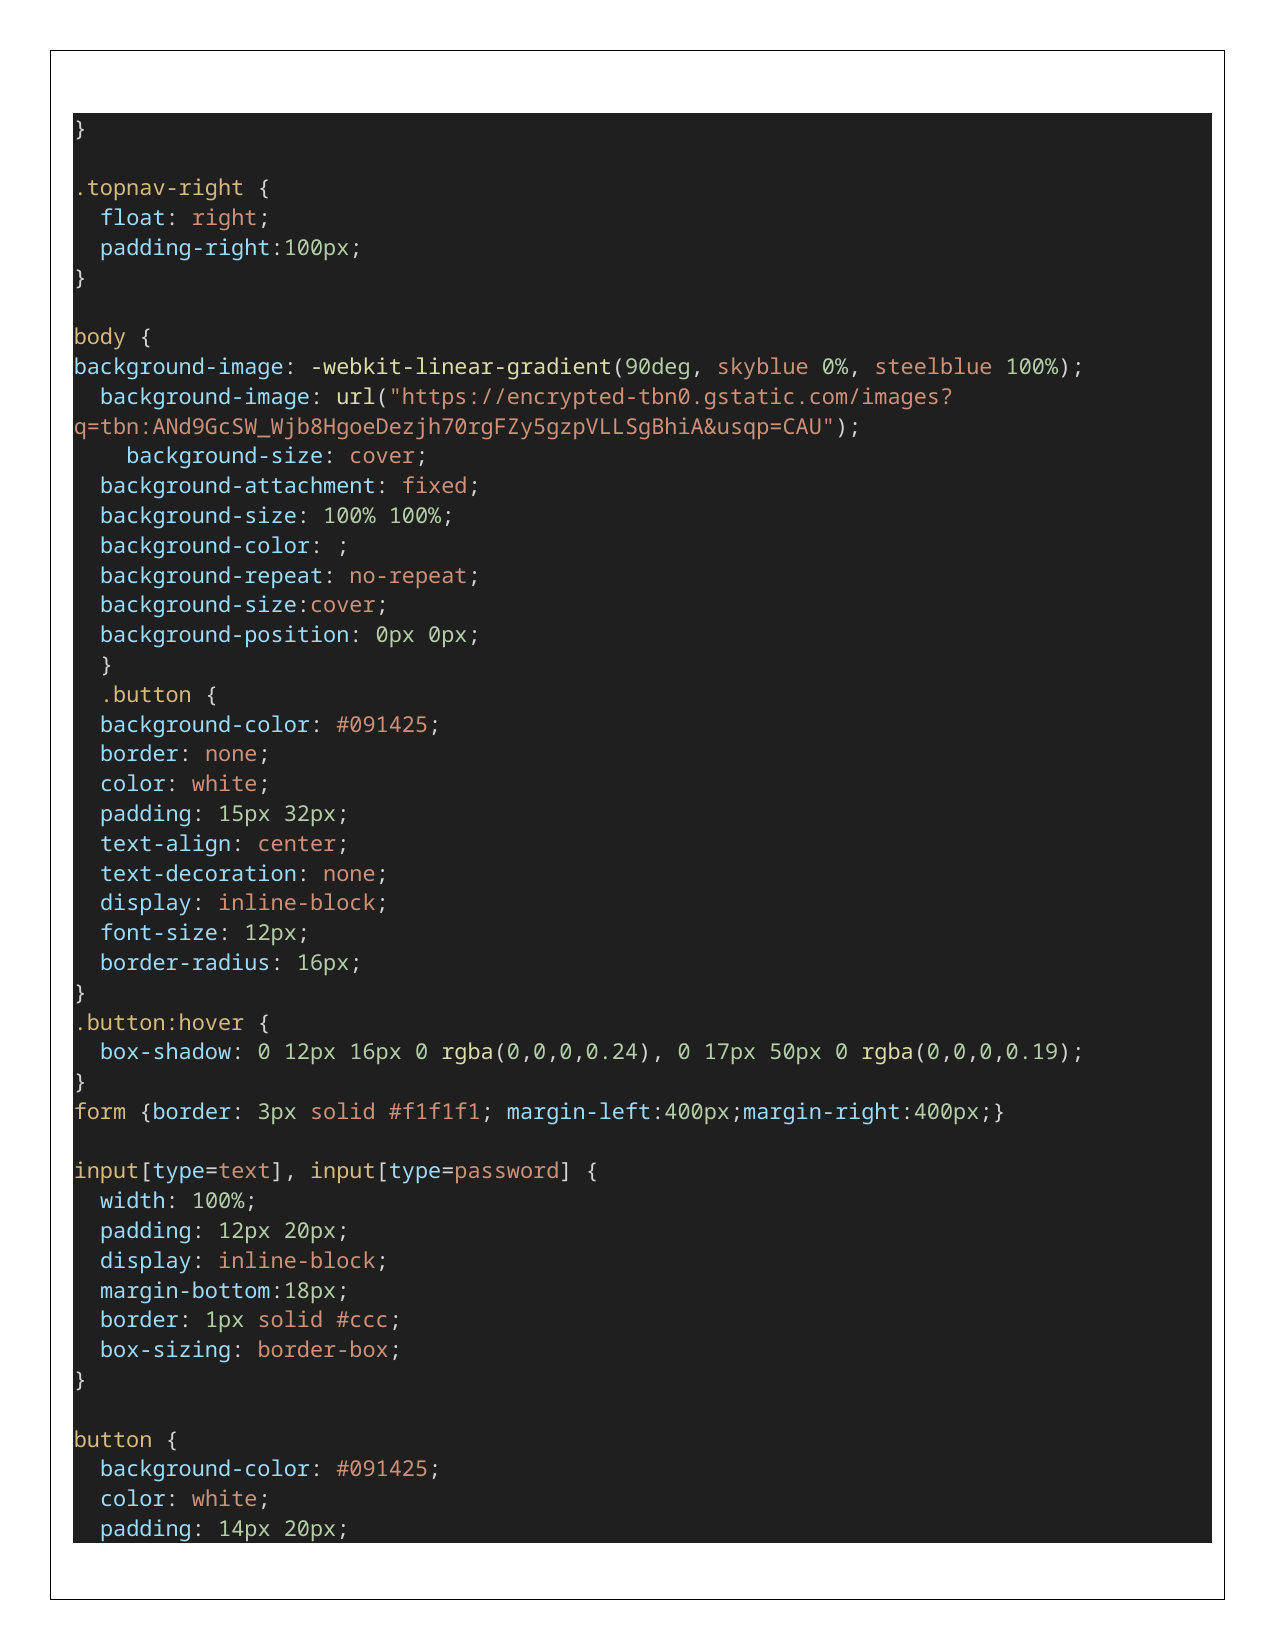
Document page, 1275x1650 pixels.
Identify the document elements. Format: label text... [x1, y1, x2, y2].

text border: none; [73, 738, 1212, 768]
text padding: 12px 20px; [73, 1215, 1212, 1245]
text padding: 14px 20px; [73, 1513, 1212, 1543]
text display: inline-block; [73, 1245, 1212, 1274]
text border-radius: 16px; [73, 947, 1212, 977]
text background-size:cover; [73, 589, 1212, 619]
text display: inline-block; [73, 887, 1212, 917]
text float: right; [73, 202, 1212, 232]
text width: 100%; [73, 1185, 1212, 1215]
text } [73, 262, 1212, 291]
text } [73, 1066, 1212, 1096]
text background-repeat: no-repeat; [73, 559, 1212, 589]
text } [73, 649, 1212, 679]
text .topnav-right { [73, 172, 1212, 202]
text background-image: url("https://encrypted-tbn0.gstatic.com/images?q=tbn:ANd9GcSW_Wjb8HgoeDezjh70rgFZy5gzpVLLSgBhiA&usqp=CAU"); [73, 381, 1212, 440]
text color: white; [73, 1483, 1212, 1513]
text background-attachment: fixed; [73, 470, 1212, 500]
text .button:hover { [73, 1006, 1212, 1036]
text background-color: ; [73, 530, 1212, 559]
text background-color: #091425; [73, 708, 1212, 738]
text } [73, 113, 1212, 142]
text } [73, 977, 1212, 1006]
text input[type=text], input[type=password] { [73, 1155, 1212, 1185]
text color: white; [73, 768, 1212, 798]
text .button { [73, 679, 1212, 708]
text background-image: -webkit-linear-gradient(90deg, skyblue 0%, steelblue 100%); [73, 351, 1212, 381]
text text-decoration: none; [73, 857, 1212, 887]
text background-size: cover; [73, 440, 1212, 470]
text border: 1px solid #ccc; [73, 1304, 1212, 1334]
text } [73, 1364, 1212, 1394]
text padding-right:100px; [73, 232, 1212, 262]
text button { [73, 1423, 1212, 1453]
text text-align: center; [73, 828, 1212, 857]
text body { [73, 321, 1212, 351]
text font-size: 12px; [73, 917, 1212, 947]
text background-position: 0px 0px; [73, 619, 1212, 649]
text box-shadow: 0 12px 16px 0 rgba(0,0,0,0.24), 0 17px 50px 0 rgba(0,0,0,0.19); [73, 1036, 1212, 1066]
text padding: 15px 32px; [73, 798, 1212, 828]
text margin-bottom:18px; [73, 1274, 1212, 1304]
text box-sizing: border-box; [73, 1334, 1212, 1364]
text background-color: #091425; [73, 1453, 1212, 1483]
text form {border: 3px solid #f1f1f1; margin-left:400px;margin-right:400px;} [73, 1096, 1212, 1126]
text background-size: 100% 100%; [73, 500, 1212, 530]
